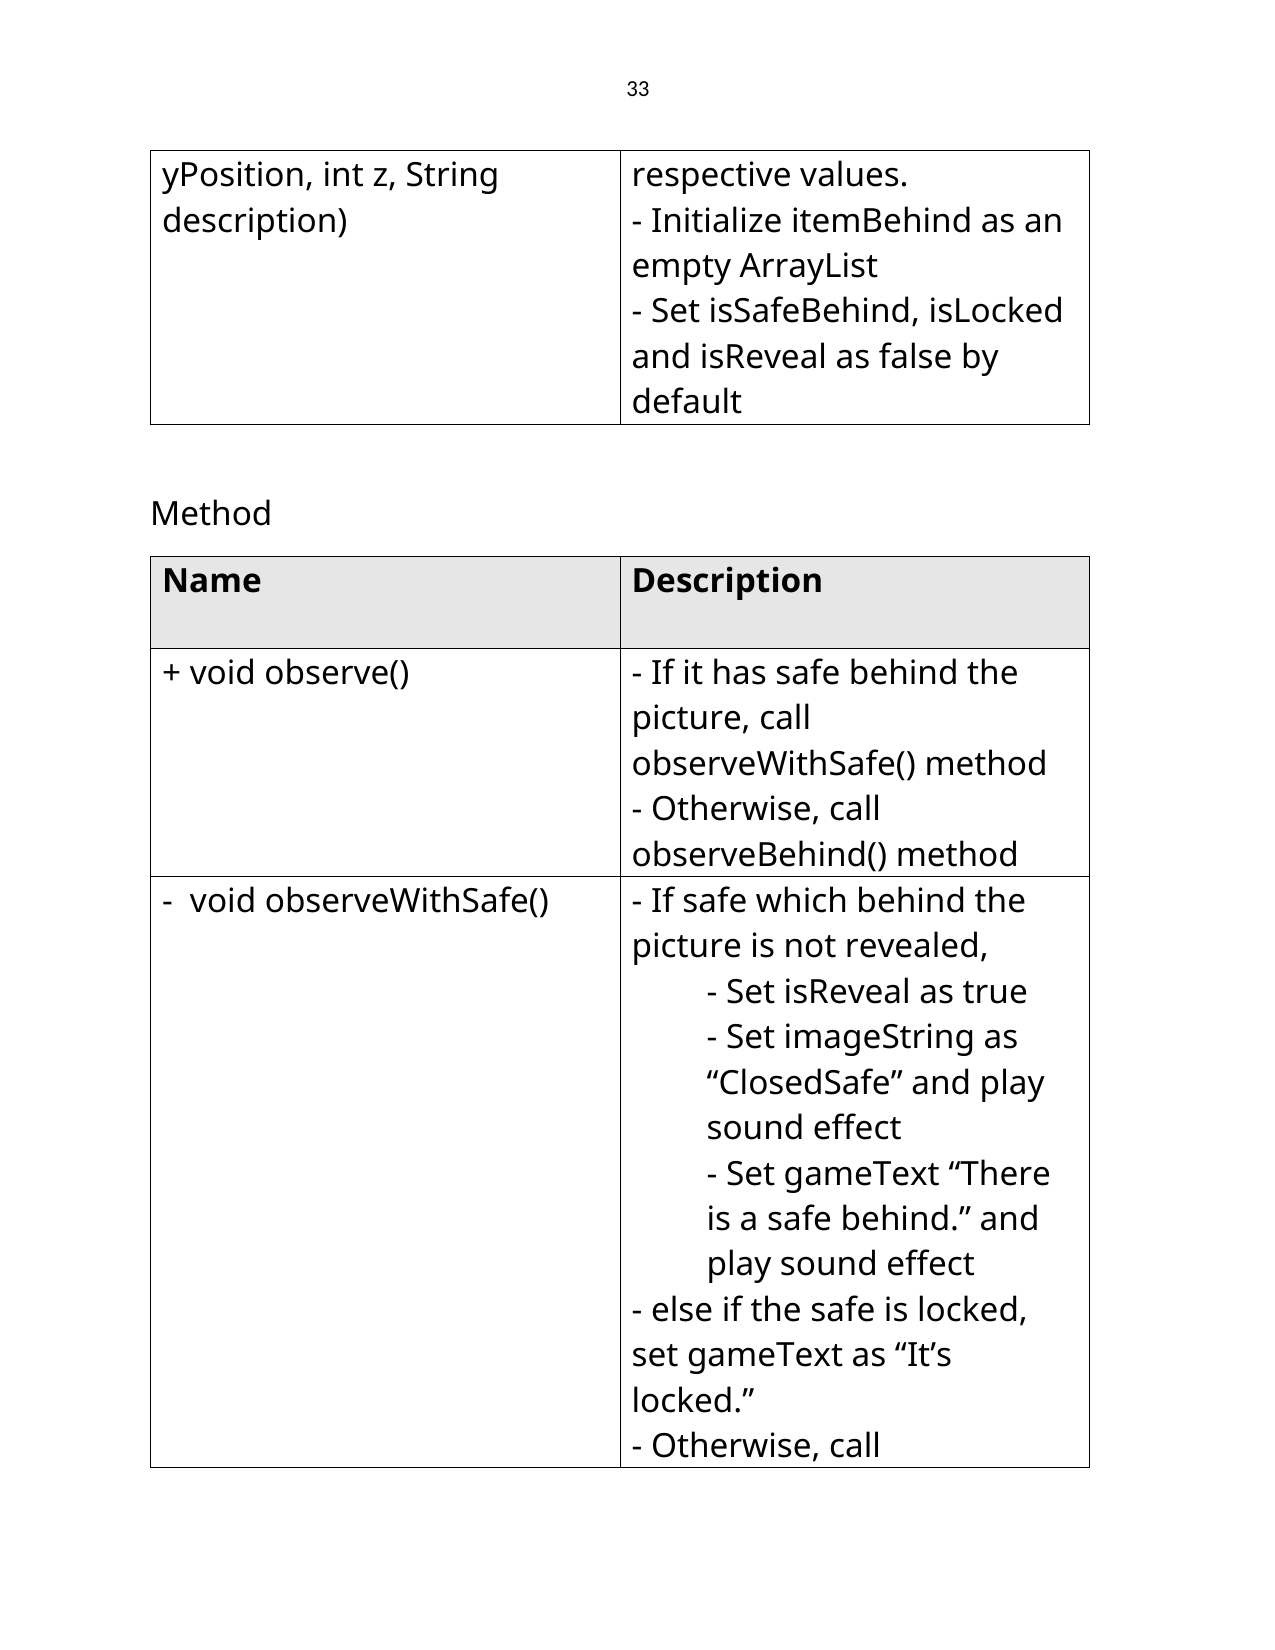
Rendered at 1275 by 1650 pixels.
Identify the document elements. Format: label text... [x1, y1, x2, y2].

table_cell - If it has safe behind the picture, call observeWithSafe() method - Otherwise, call observeBehind() method [621, 649, 1089, 876]
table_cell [151, 151, 620, 423]
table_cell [621, 877, 1089, 1467]
text Method [150, 490, 1125, 536]
table_header Name [151, 557, 620, 648]
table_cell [151, 877, 620, 1467]
table_cell + void observe() [151, 649, 620, 876]
table_header Description [621, 557, 1089, 648]
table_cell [621, 151, 1089, 423]
